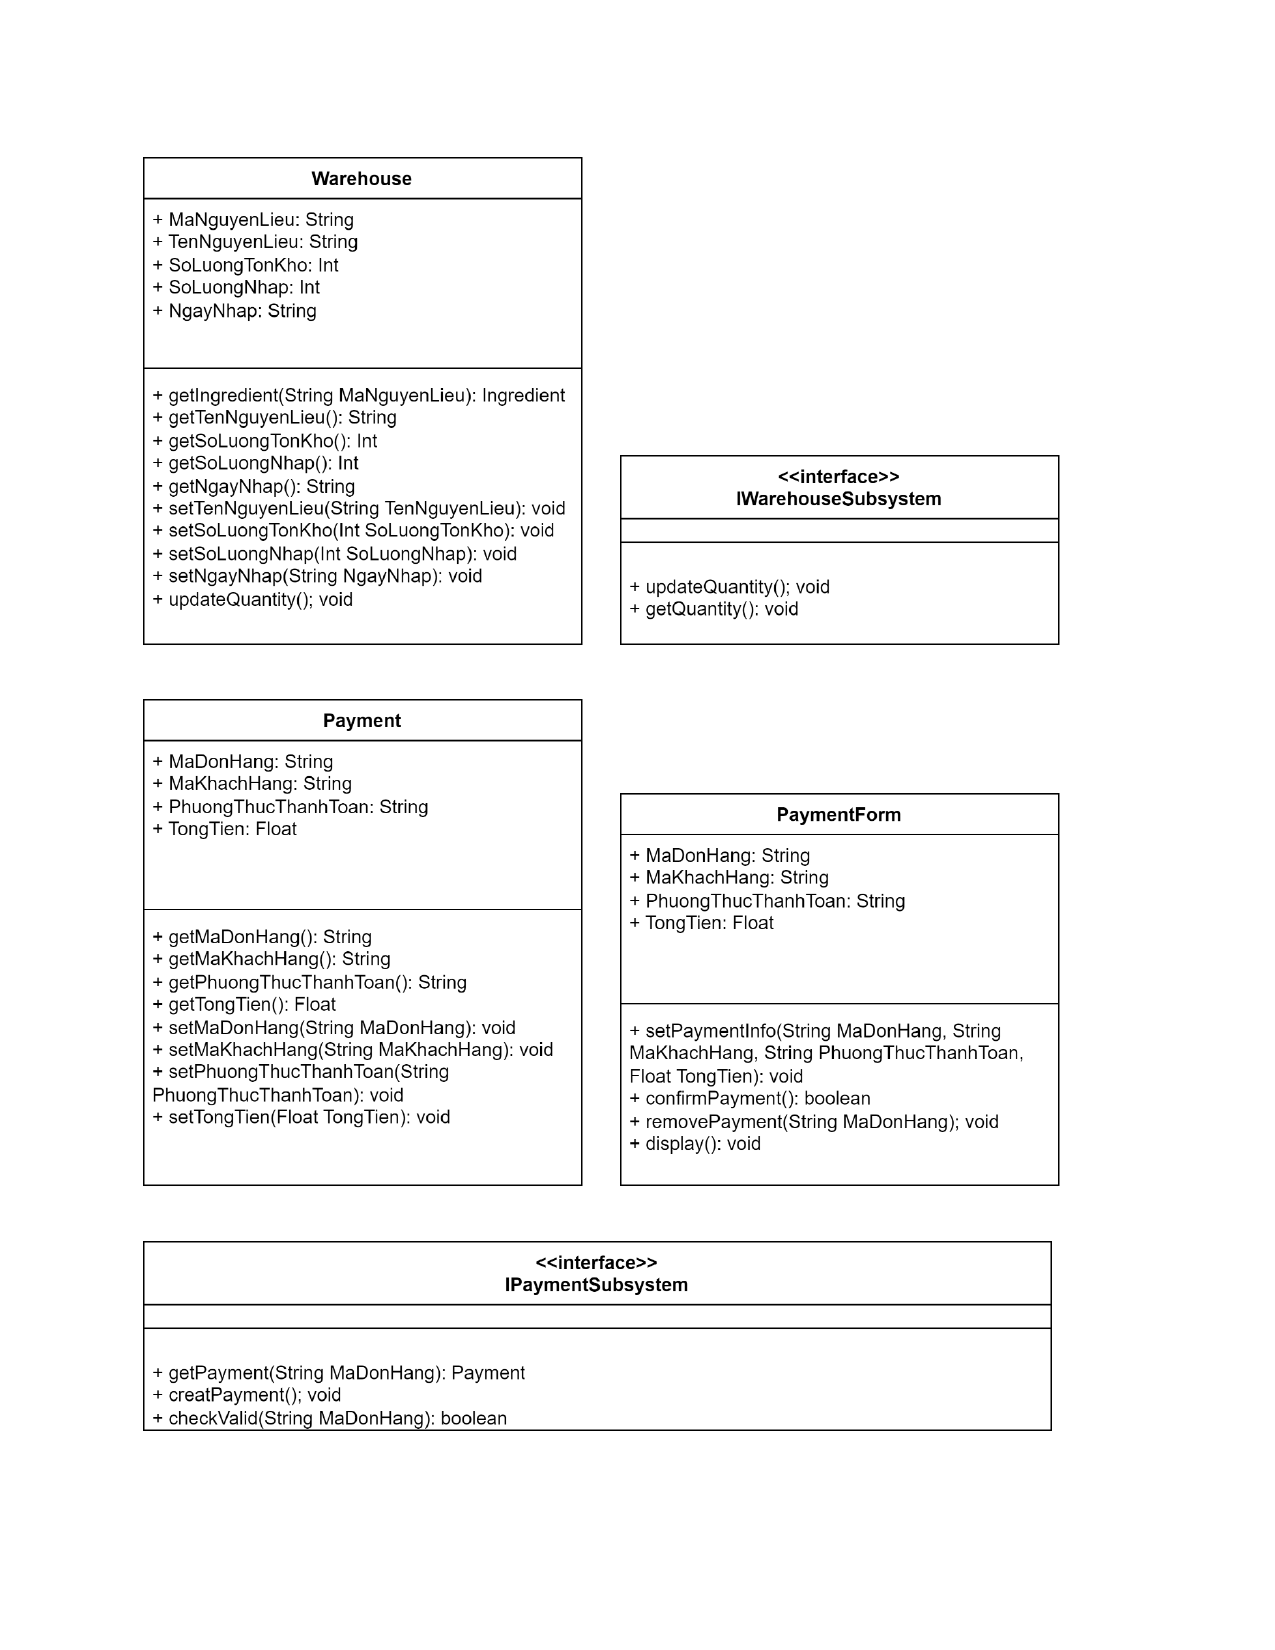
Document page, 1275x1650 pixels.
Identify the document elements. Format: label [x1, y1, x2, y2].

picture [604, 777, 1075, 1206]
picture [127, 1225, 1069, 1451]
picture [604, 439, 1075, 665]
picture [127, 141, 598, 665]
picture [127, 683, 598, 1206]
